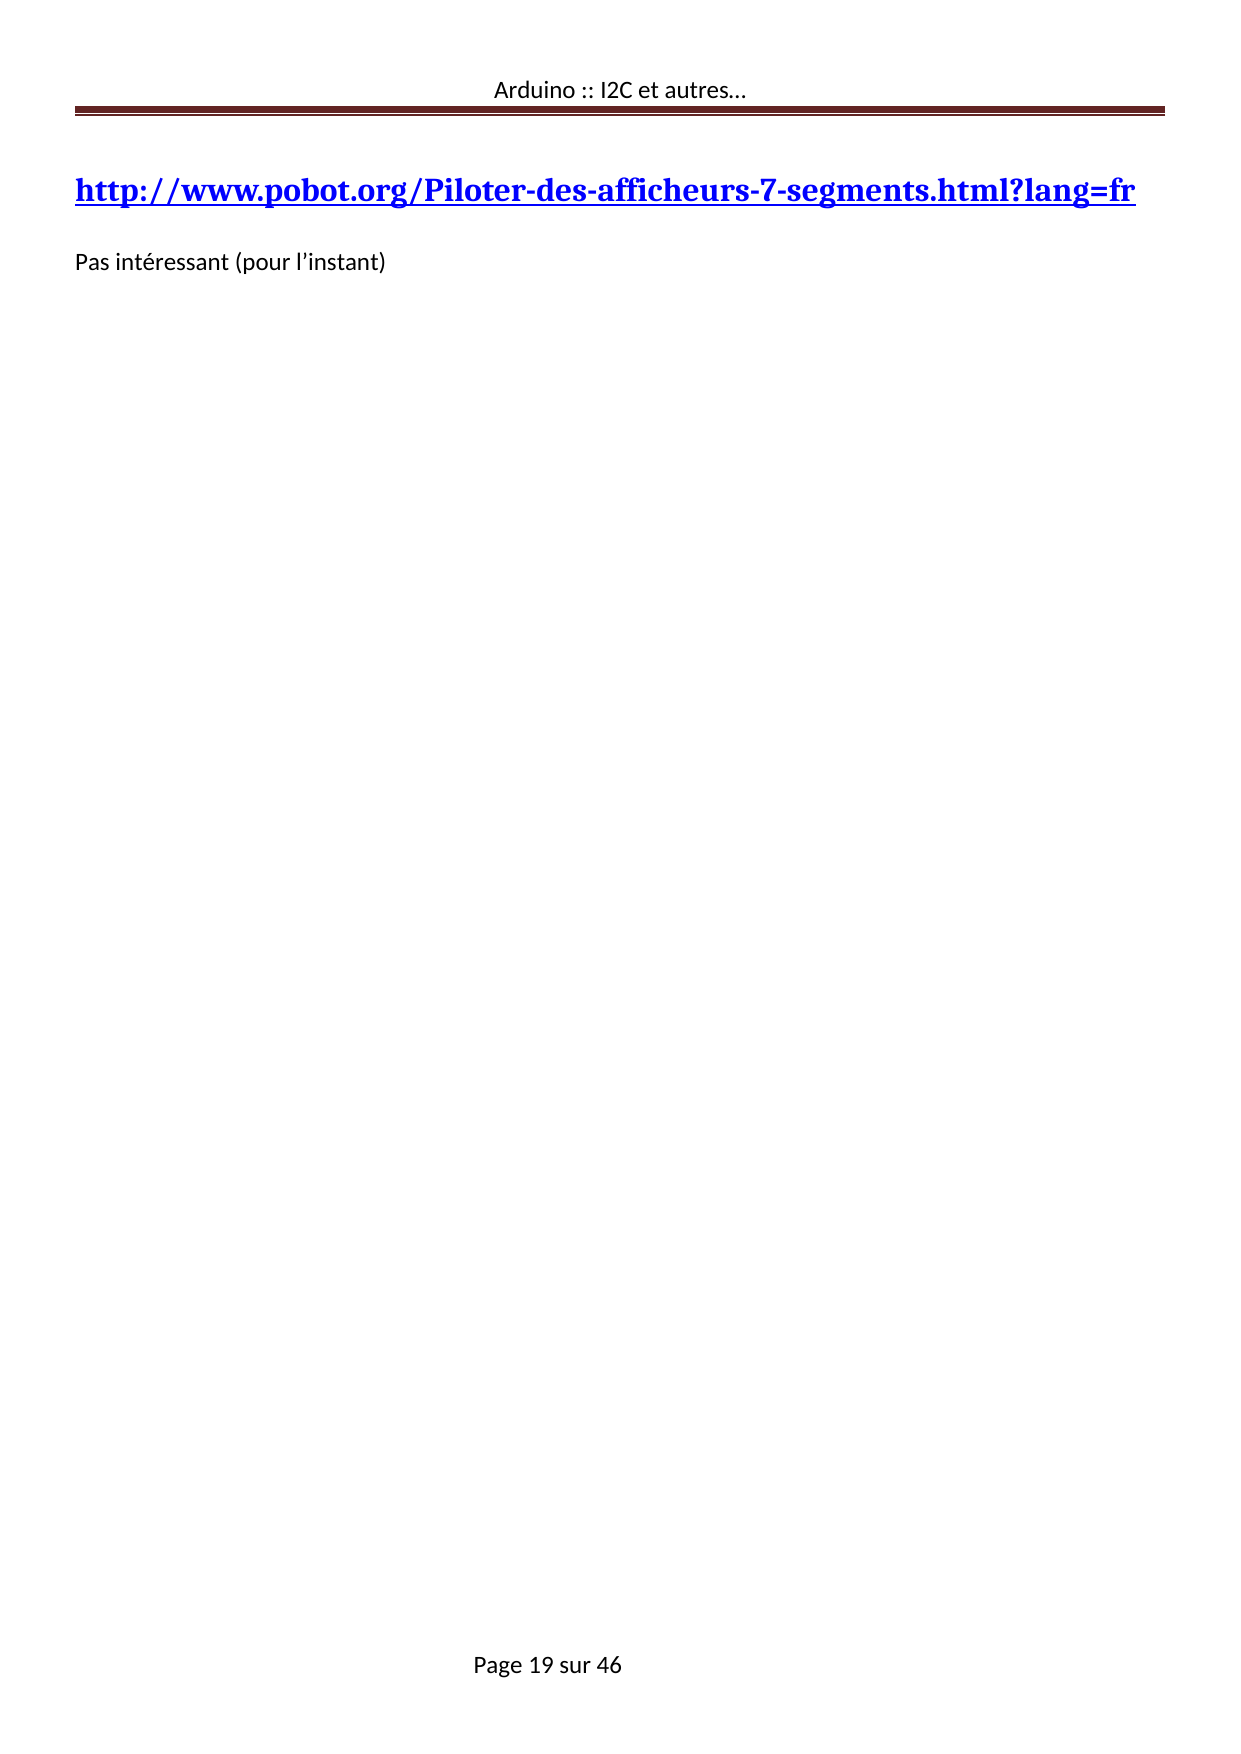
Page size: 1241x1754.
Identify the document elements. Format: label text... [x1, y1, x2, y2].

text Pas intéressant (pour l’instant) [75, 246, 1165, 277]
subtitle http://www.pobot.org/Piloter-des-afficheurs-7-segments.html?lang=fr [75, 171, 1165, 209]
